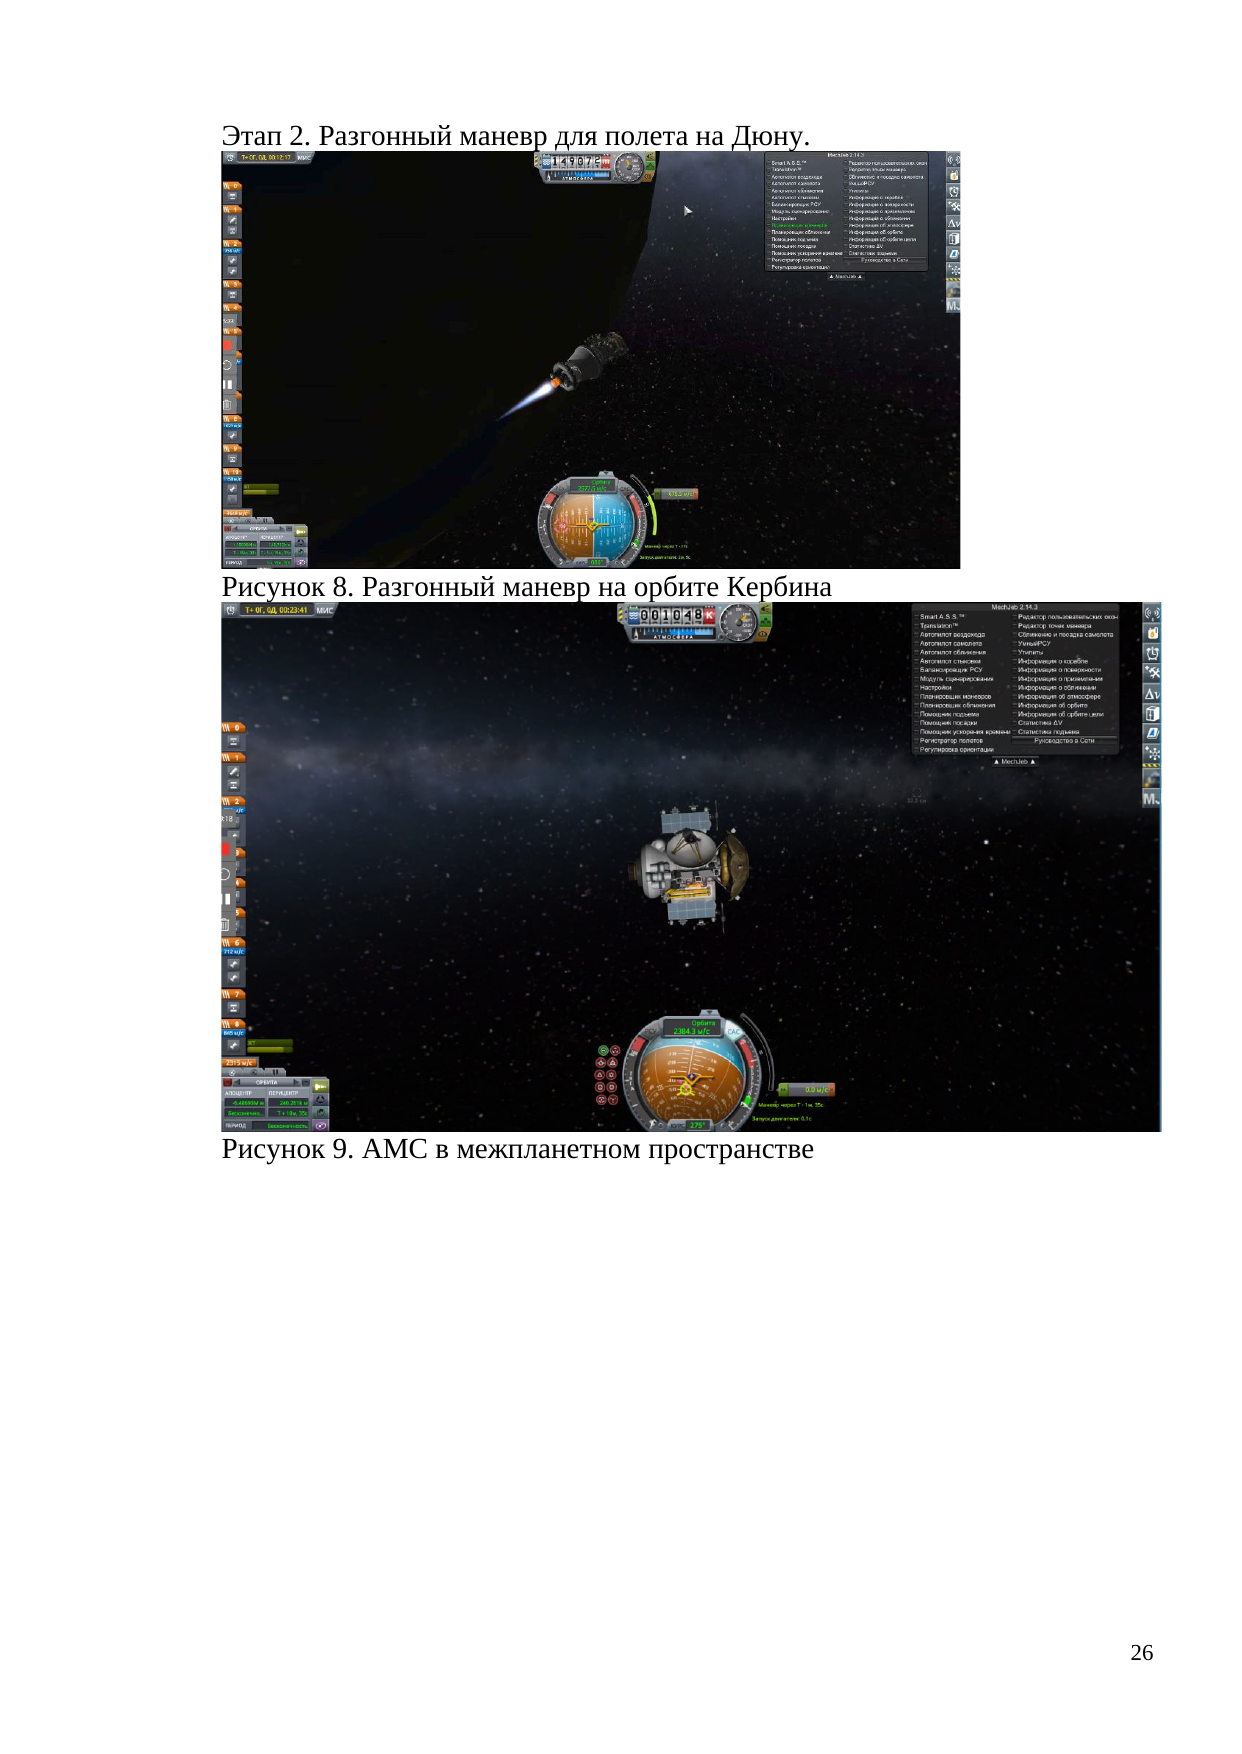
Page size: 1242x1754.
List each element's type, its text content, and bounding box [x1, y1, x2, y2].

text Рисунок 9. АМС в межпланетном пространстве [177, 1131, 1153, 1165]
text Этап 2. Разгонный маневр для полета на Дюну. [177, 118, 1153, 152]
picture [221, 151, 961, 569]
text Рисунок 8. Разгонный маневр на орбите Кербина [177, 569, 1153, 602]
picture [221, 602, 1162, 1132]
